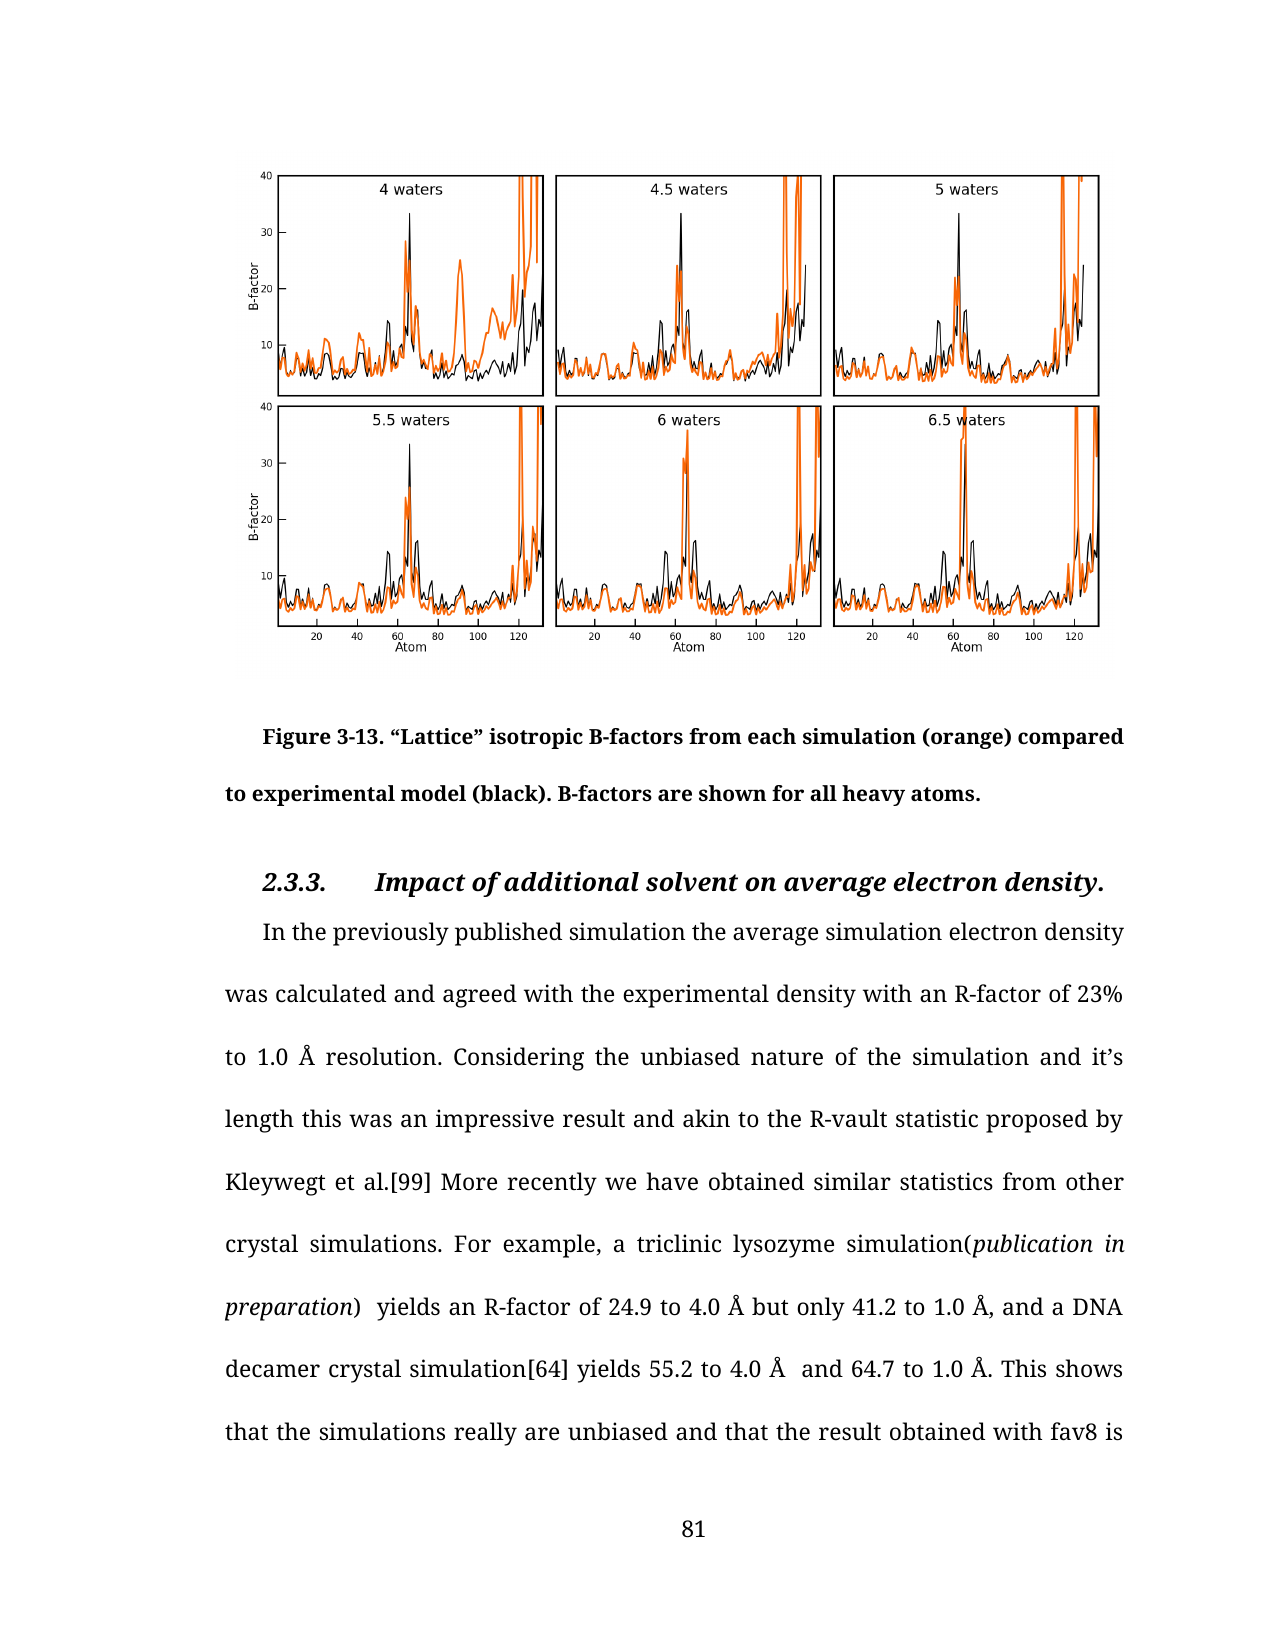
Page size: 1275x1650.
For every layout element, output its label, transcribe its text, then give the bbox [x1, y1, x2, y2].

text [225, 916, 1125, 1447]
subtitle Impact of additional solvent on average electron density. [225, 865, 1125, 899]
picture [234, 150, 1116, 679]
